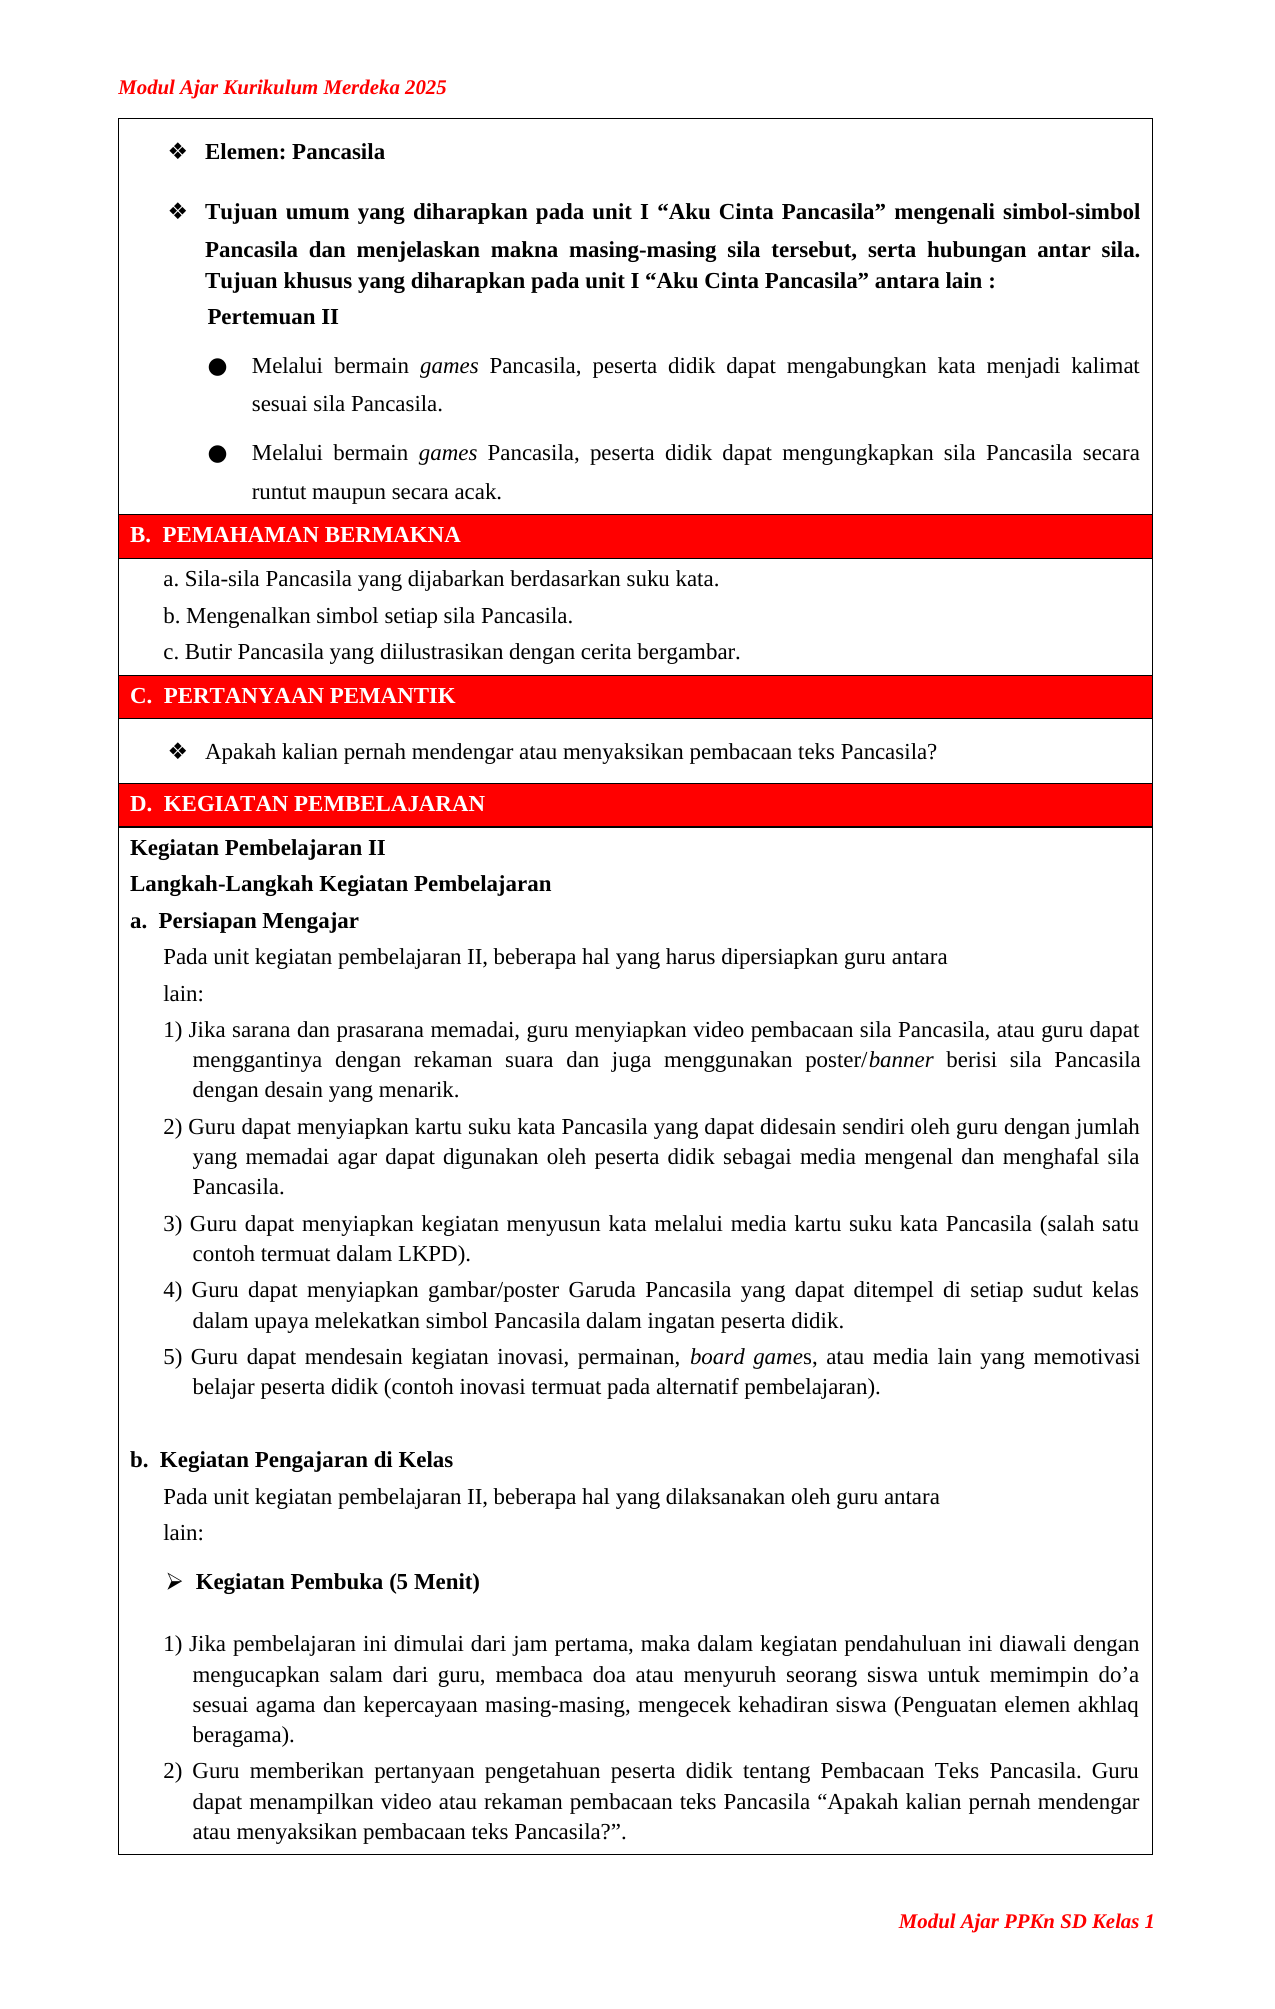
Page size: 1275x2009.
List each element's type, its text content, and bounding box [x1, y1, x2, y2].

table_cell Apakah kalian pernah mendengar atau menyaksikan pembacaan teks Pancasila? [119, 719, 1152, 783]
table_cell a. Sila-sila Pancasila yang dijabarkan berdasarkan suku kata. b. Mengenalkan simbol setiap sila Pancasila. c. Butir Pancasila yang diilustrasikan dengan cerita bergambar. [119, 559, 1152, 674]
table_cell C. PERTANYAAN PEMANTIK [119, 676, 1152, 718]
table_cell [119, 119, 1152, 514]
table_cell B. PEMAHAMAN BERMAKNA [119, 515, 1152, 558]
table_cell D. KEGIATAN PEMBELAJARAN [119, 784, 1152, 826]
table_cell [119, 828, 1152, 1854]
